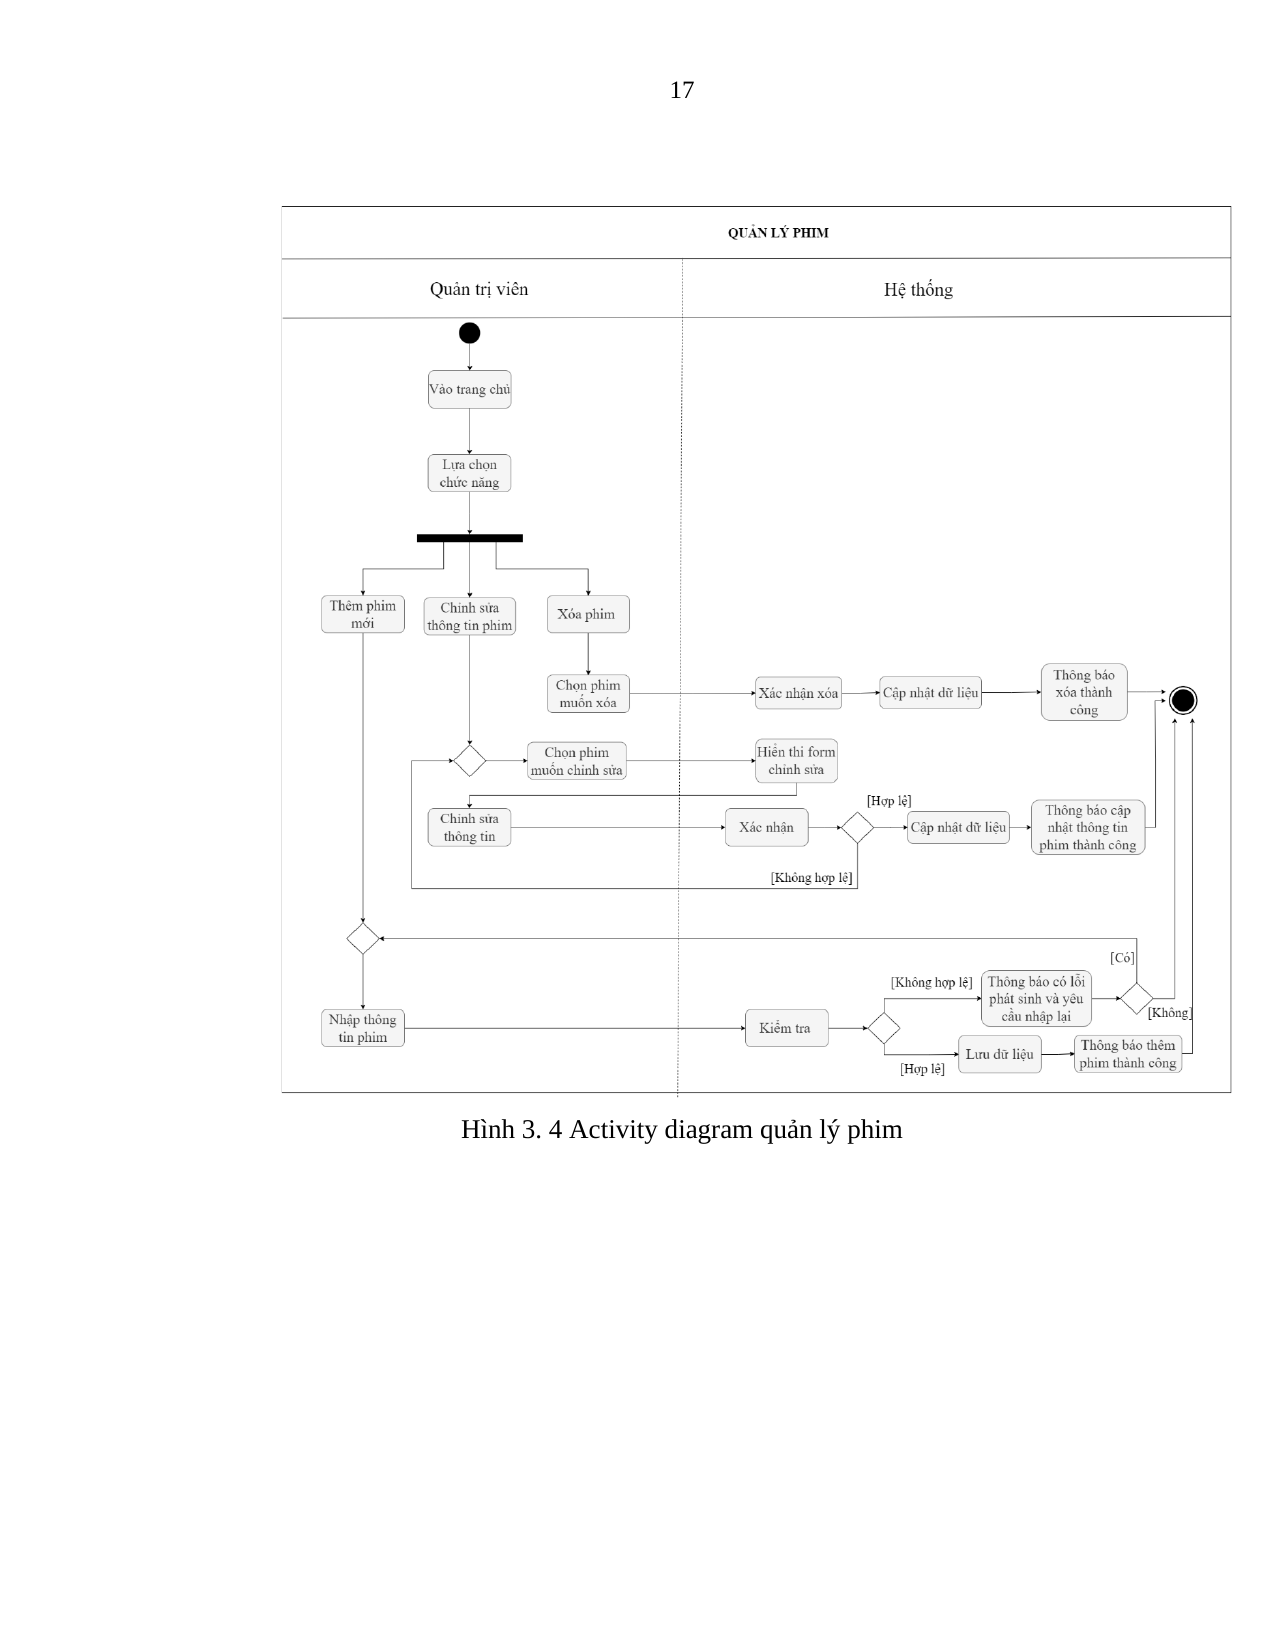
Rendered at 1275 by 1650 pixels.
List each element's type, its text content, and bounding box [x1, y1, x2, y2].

picture [281, 206, 1232, 1098]
text Hình 3. 4 Activity diagram quản lý phim [207, 1113, 1157, 1144]
